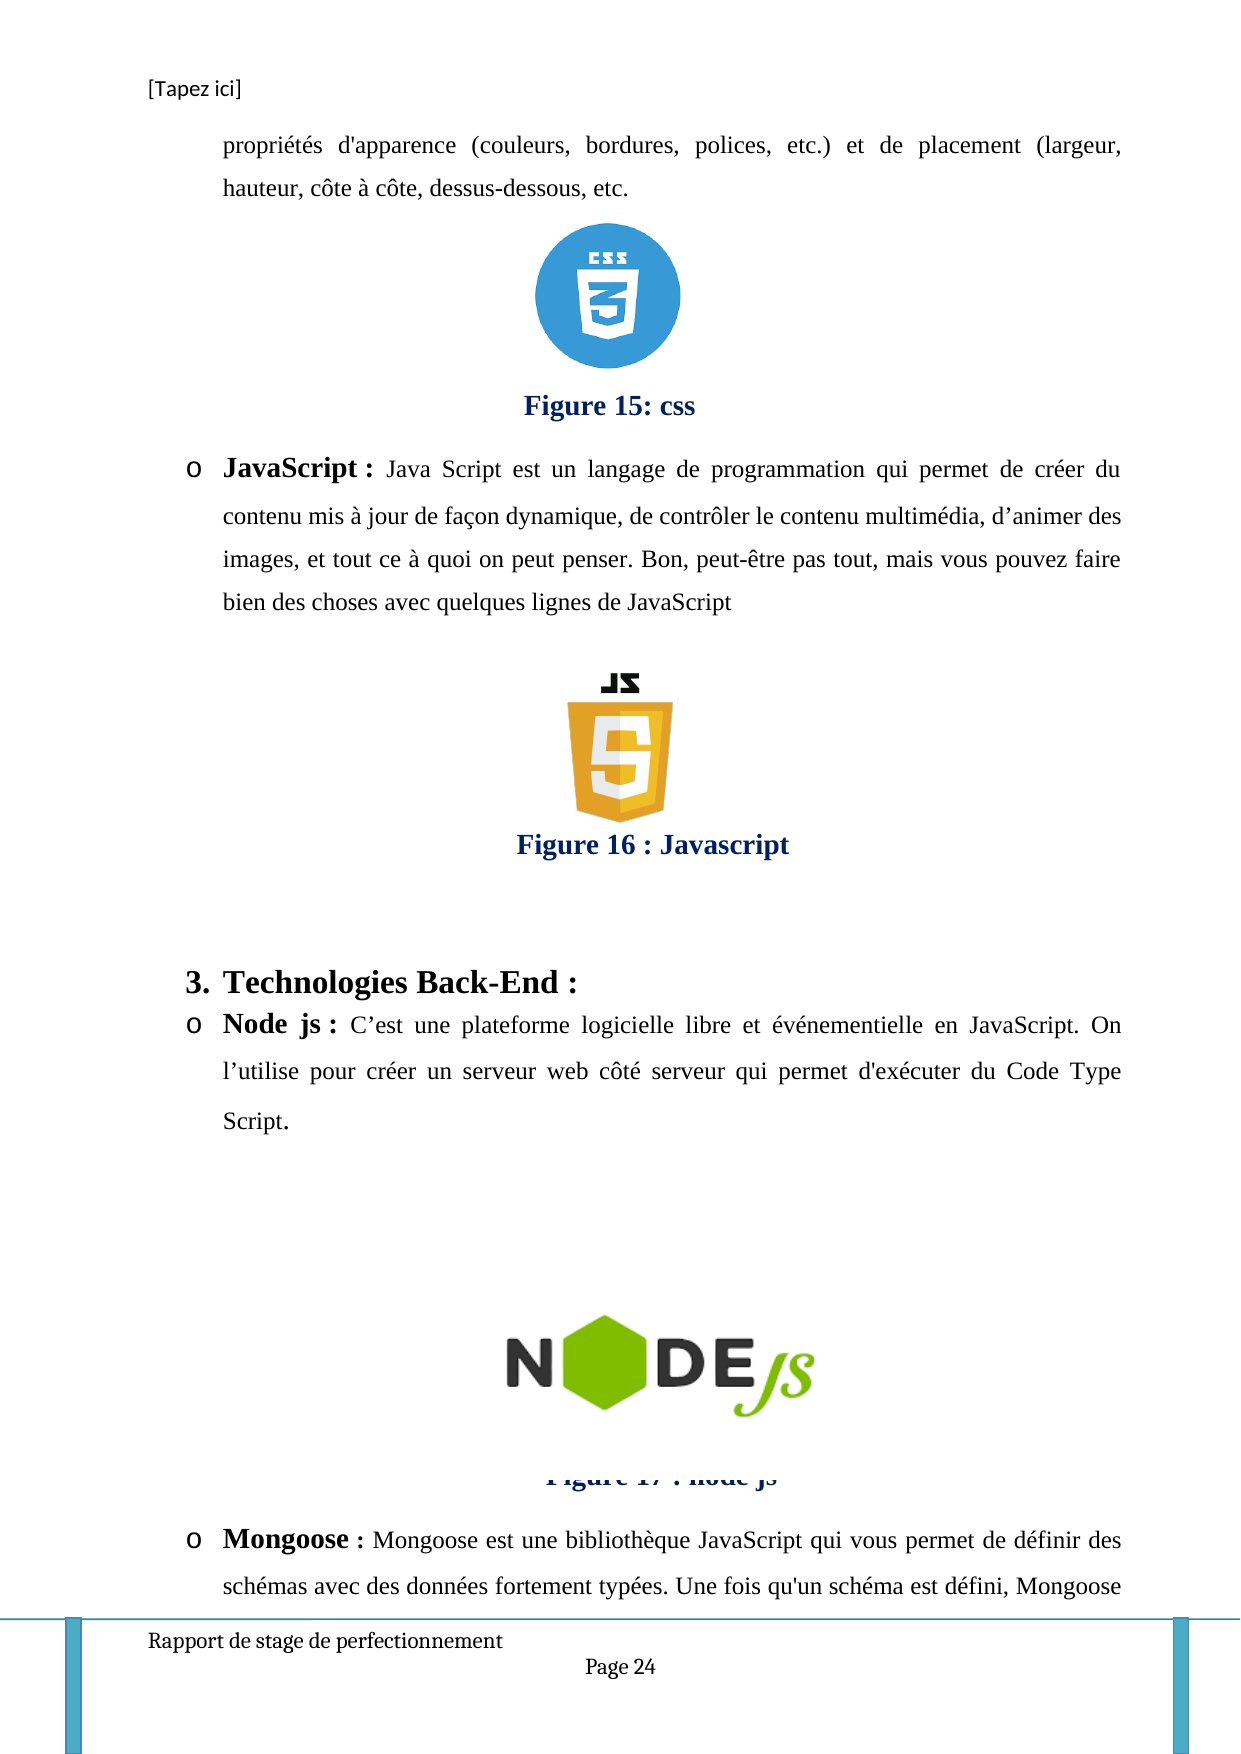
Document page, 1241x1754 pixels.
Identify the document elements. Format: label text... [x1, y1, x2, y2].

list JavaScript : Java Script est un langage de programmation qui permet de créer du contenu mis à jour de façon dynamique, de contrôler le contenu multimédia, d’animer des images, et tout ce à quoi on peut penser. Bon, peut-être pas tout, mais vous pouvez faire bien des choses avec quelques lignes de JavaScript [185, 451, 1122, 616]
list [185, 130, 1122, 202]
list Node js : C’est une plateforme logicielle libre et événementielle en JavaScript. On l’utilise pour créer un serveur web côté serveur qui permet d'exécuter du Code Type Script. [185, 1006, 1122, 1136]
picture [527, 215, 688, 376]
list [185, 1521, 1122, 1600]
subtitle Technologies Back-End : [185, 962, 1122, 1000]
picture [488, 673, 752, 823]
picture [434, 1256, 879, 1480]
